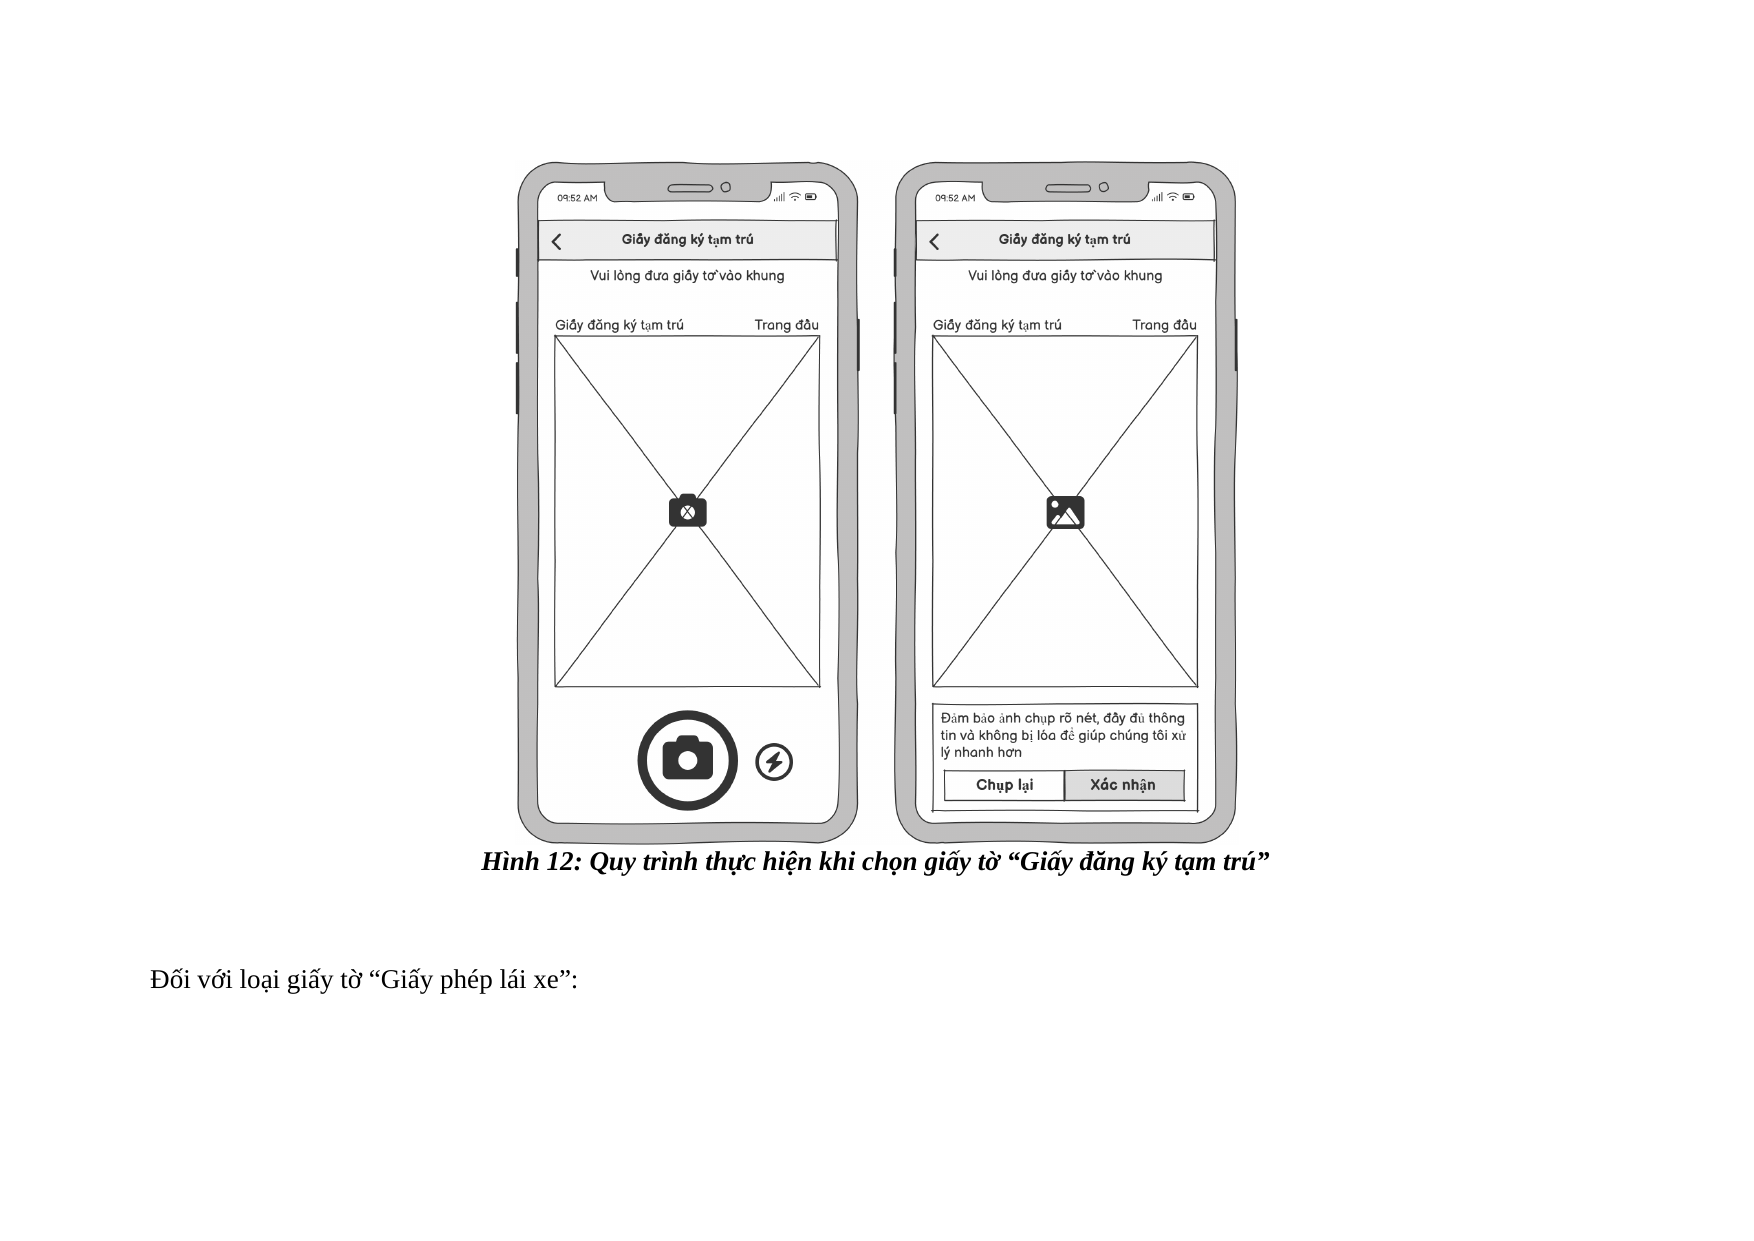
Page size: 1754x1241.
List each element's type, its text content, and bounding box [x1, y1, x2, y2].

picture [514, 160, 1239, 845]
table_header Hình 12: Quy trình thực hiện khi chọn giấy tờ “Giấy đăng ký tạm trú” [150, 150, 1603, 938]
text Đối với loại giấy tờ “Giấy phép lái xe”: [150, 963, 1604, 995]
